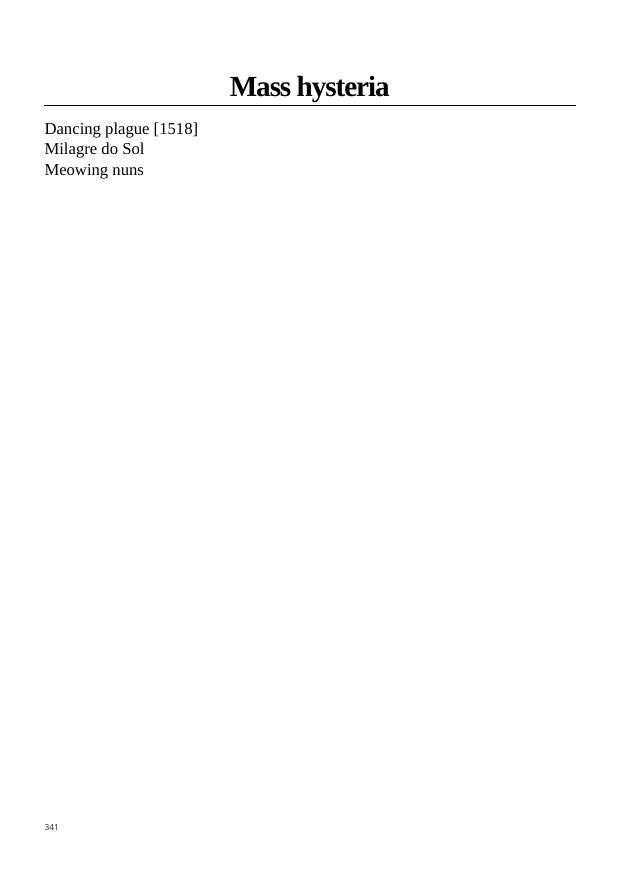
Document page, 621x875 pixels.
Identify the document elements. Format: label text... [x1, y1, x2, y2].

text Dancing plague [1518] [44, 118, 576, 138]
subtitle Mass hysteria [44, 69, 576, 105]
text Meowing nuns [44, 160, 576, 179]
text Milagre do Sol [44, 139, 576, 158]
